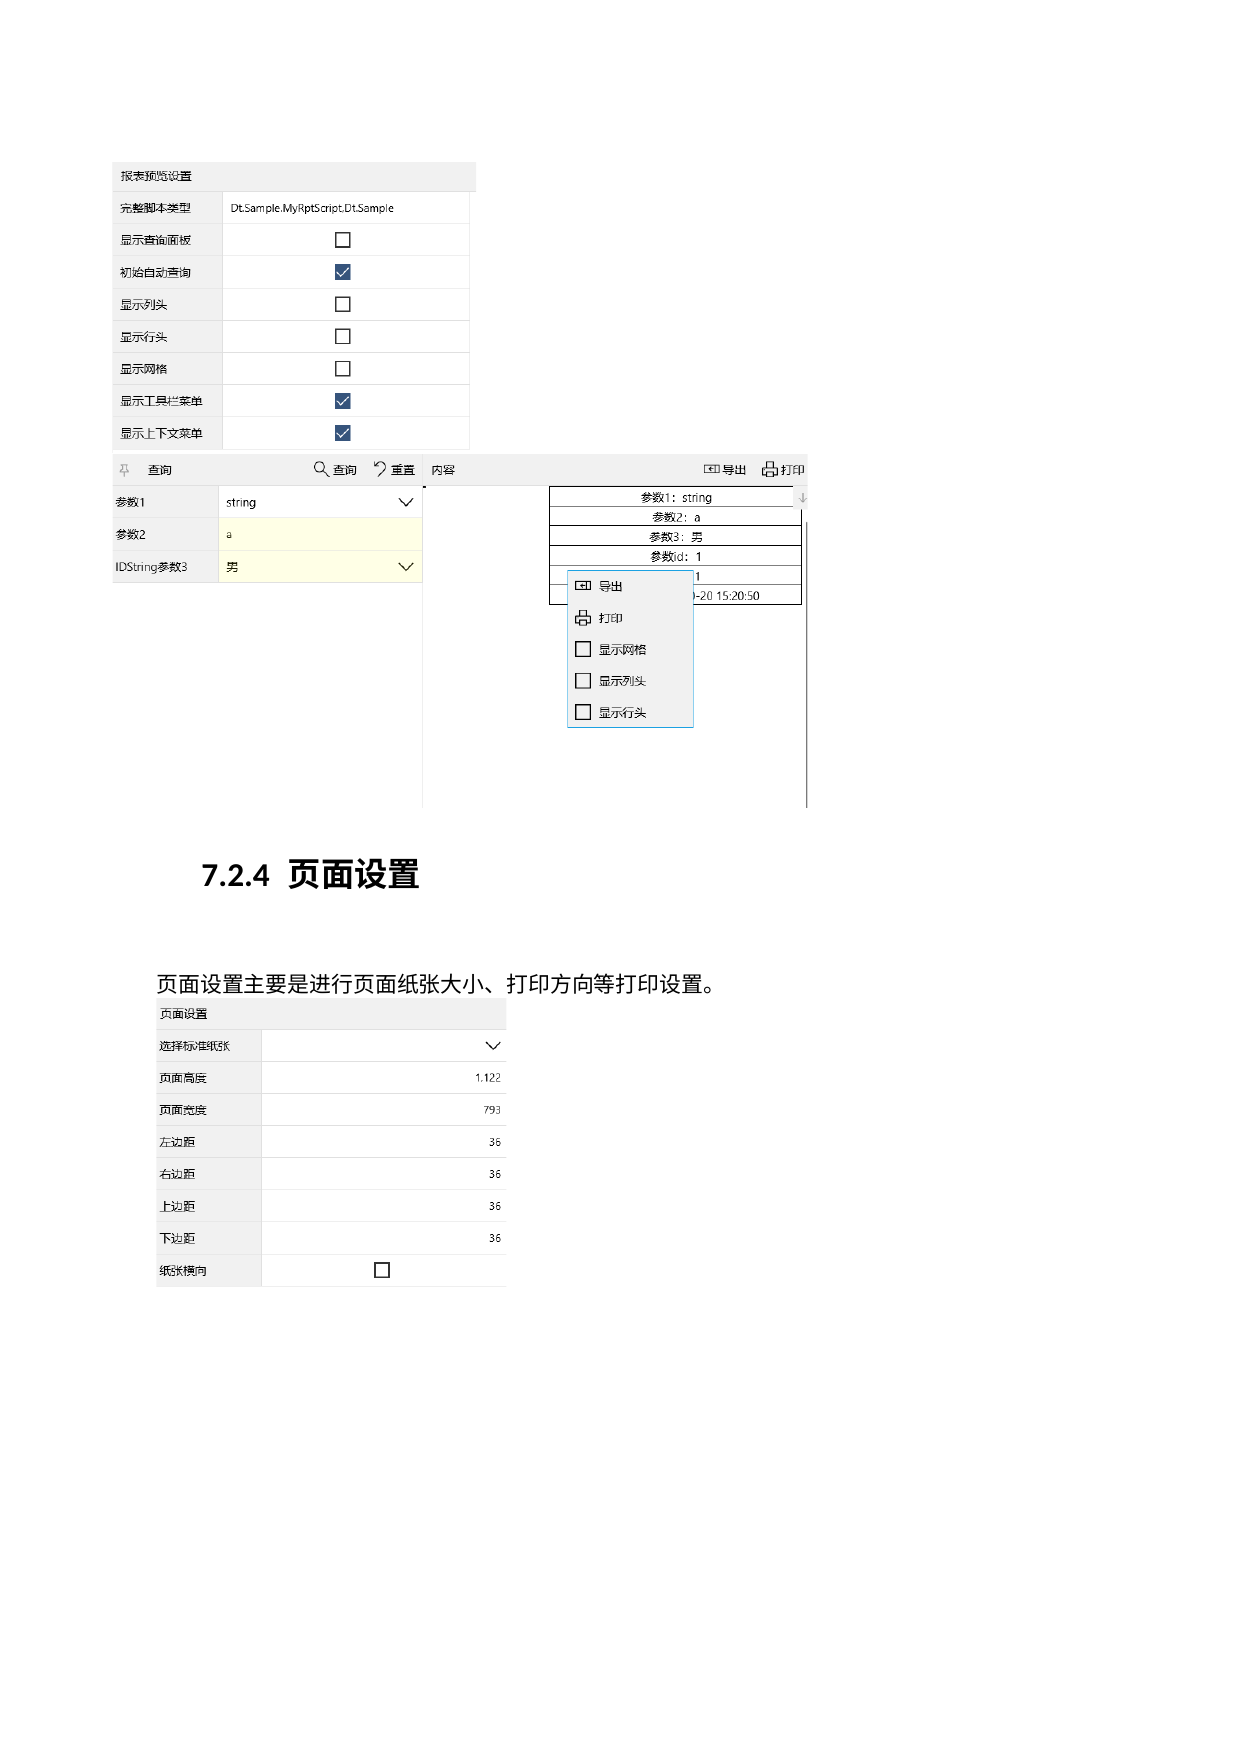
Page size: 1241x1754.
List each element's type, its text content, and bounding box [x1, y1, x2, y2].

picture [112, 162, 477, 453]
picture [112, 454, 808, 808]
picture [156, 998, 507, 1287]
subtitle 页面设置 [201, 839, 1128, 904]
text 页面设置主要是进行页面纸张大小、打印方向等打印设置。 [112, 966, 1128, 999]
